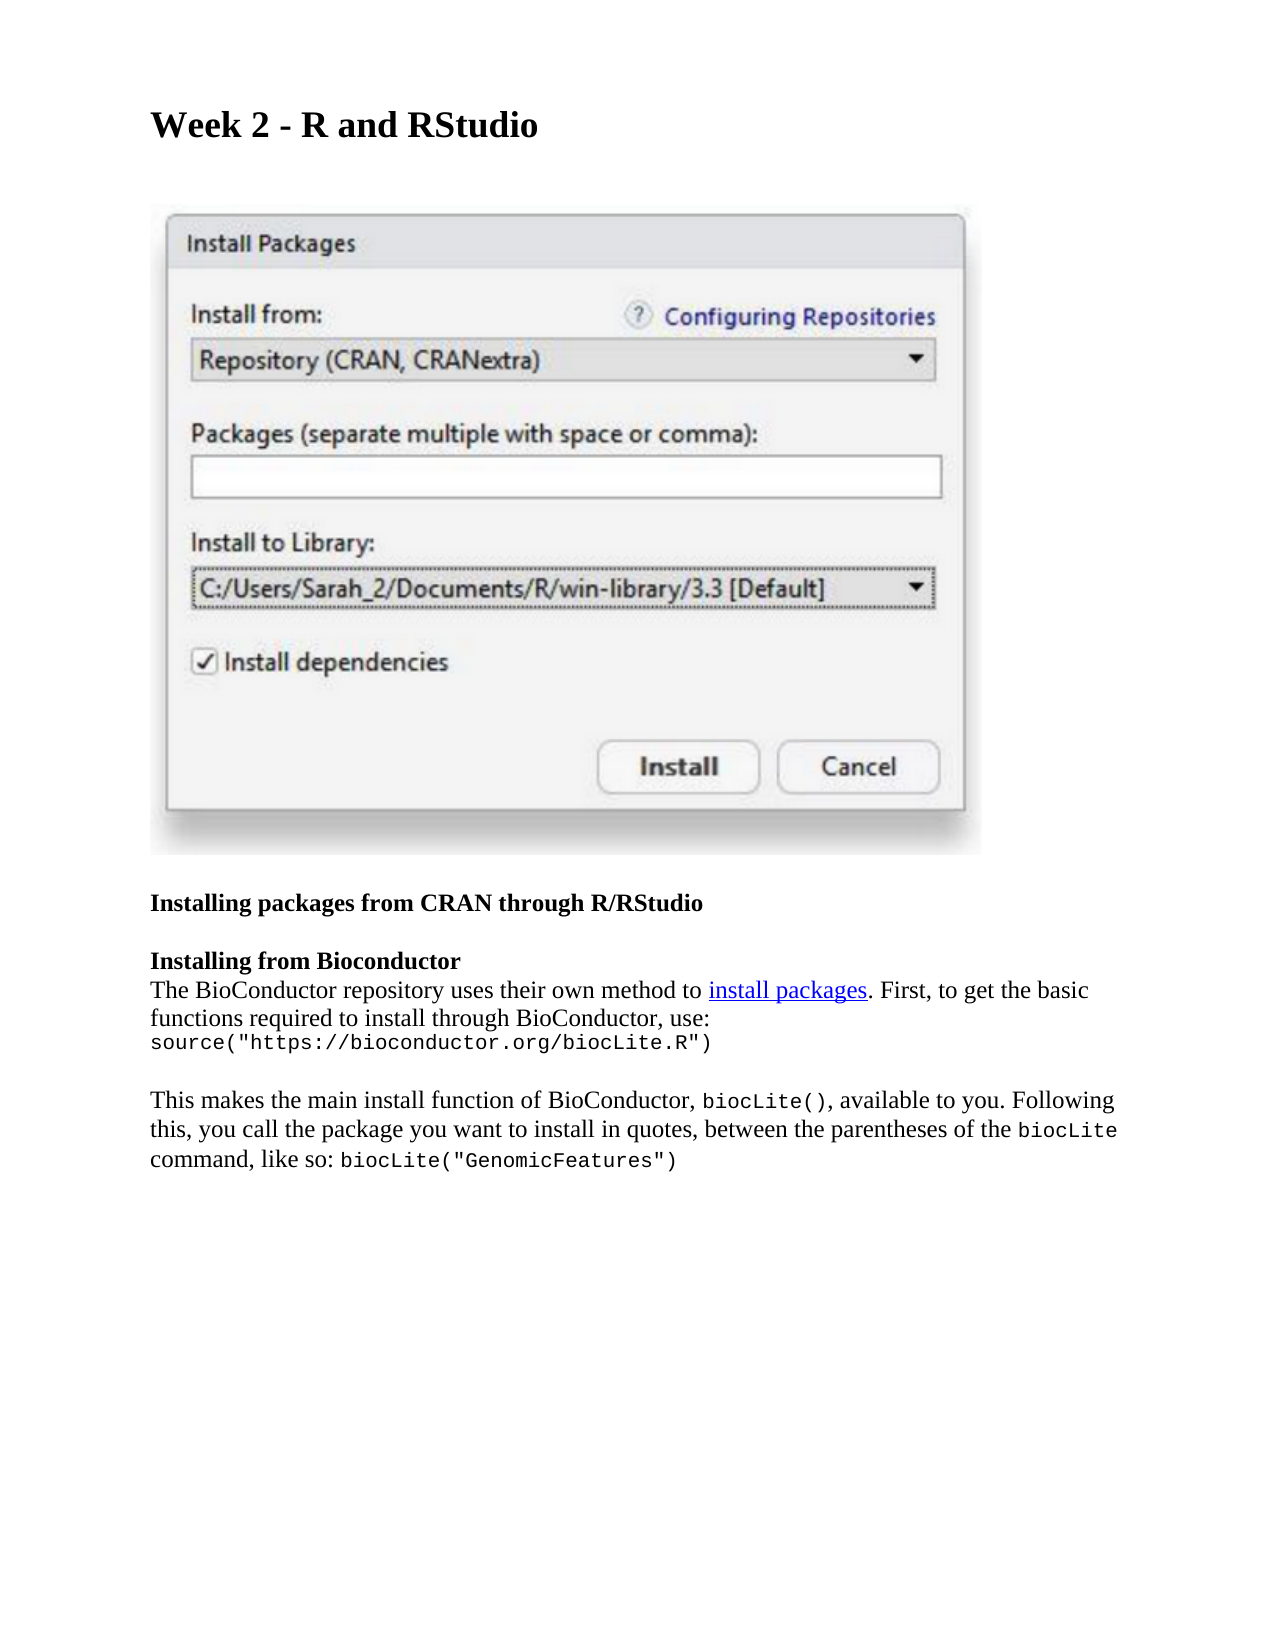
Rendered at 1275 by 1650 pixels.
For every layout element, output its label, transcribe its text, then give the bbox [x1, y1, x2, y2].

text This makes the main install function of BioConductor, biocLite(), available to you. Following this, you call the package you want to install in quotes, between the parentheses of the biocLite command, like so: biocLite("GenomicFeatures") [150, 1085, 1125, 1174]
text Installing packages from CRAN through R/RStudio [150, 888, 1125, 917]
text Installing from Bioconductor The BioConductor repository uses their own method to install packages. First, to get the basic functions required to install through BioConductor, use: source("https://bioconductor.org/biocLite.R") [150, 946, 1125, 1056]
picture [150, 203, 982, 855]
